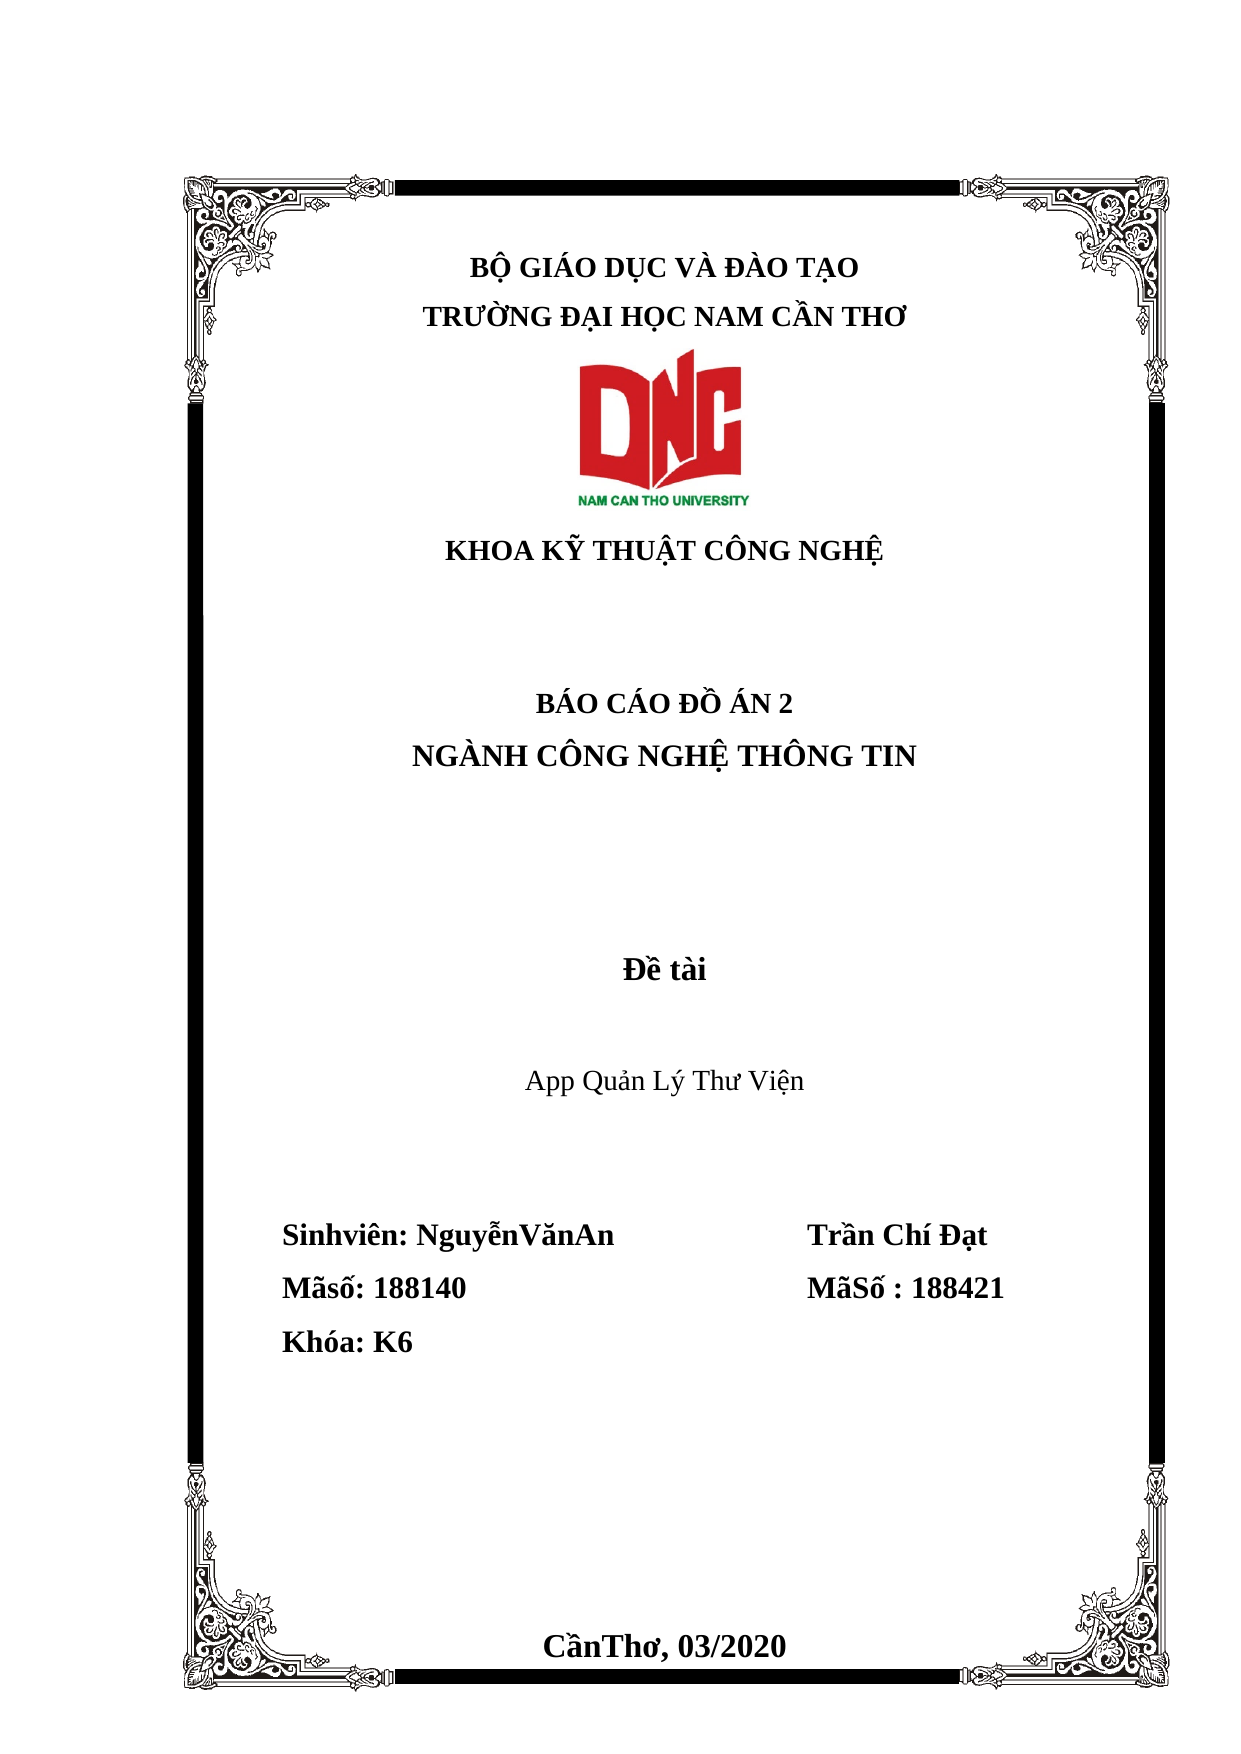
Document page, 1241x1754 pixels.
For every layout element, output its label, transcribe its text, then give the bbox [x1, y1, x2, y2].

picture [165, 165, 407, 438]
text BÁO CÁO ĐỒ ÁN 2 [207, 686, 1122, 720]
picture [165, 1427, 407, 1700]
text App Quản Lý Thư Viện [207, 1063, 1122, 1096]
text Mãsố: 188140 MãSố : 188421 [207, 1269, 1122, 1306]
text Khóa: K6 [207, 1323, 1122, 1359]
text NGÀNH CÔNG NGHỆ THÔNG TIN [207, 737, 1122, 773]
text KHOA KỸ THUẬT CÔNG NGHỆ [207, 350, 1122, 567]
picture [577, 348, 752, 511]
text Sinhviên: NguyễnVănAn Trần Chí Đạt [207, 1216, 1122, 1252]
picture [945, 1425, 1187, 1698]
text BỘ GIÁO DỤC VÀ ĐÀO TẠO [207, 250, 1122, 283]
text Đề tài [207, 949, 1122, 988]
picture [945, 165, 1187, 438]
text TRƯỜNG ĐẠI HỌC NAM CẦN THƠ [207, 299, 1122, 332]
